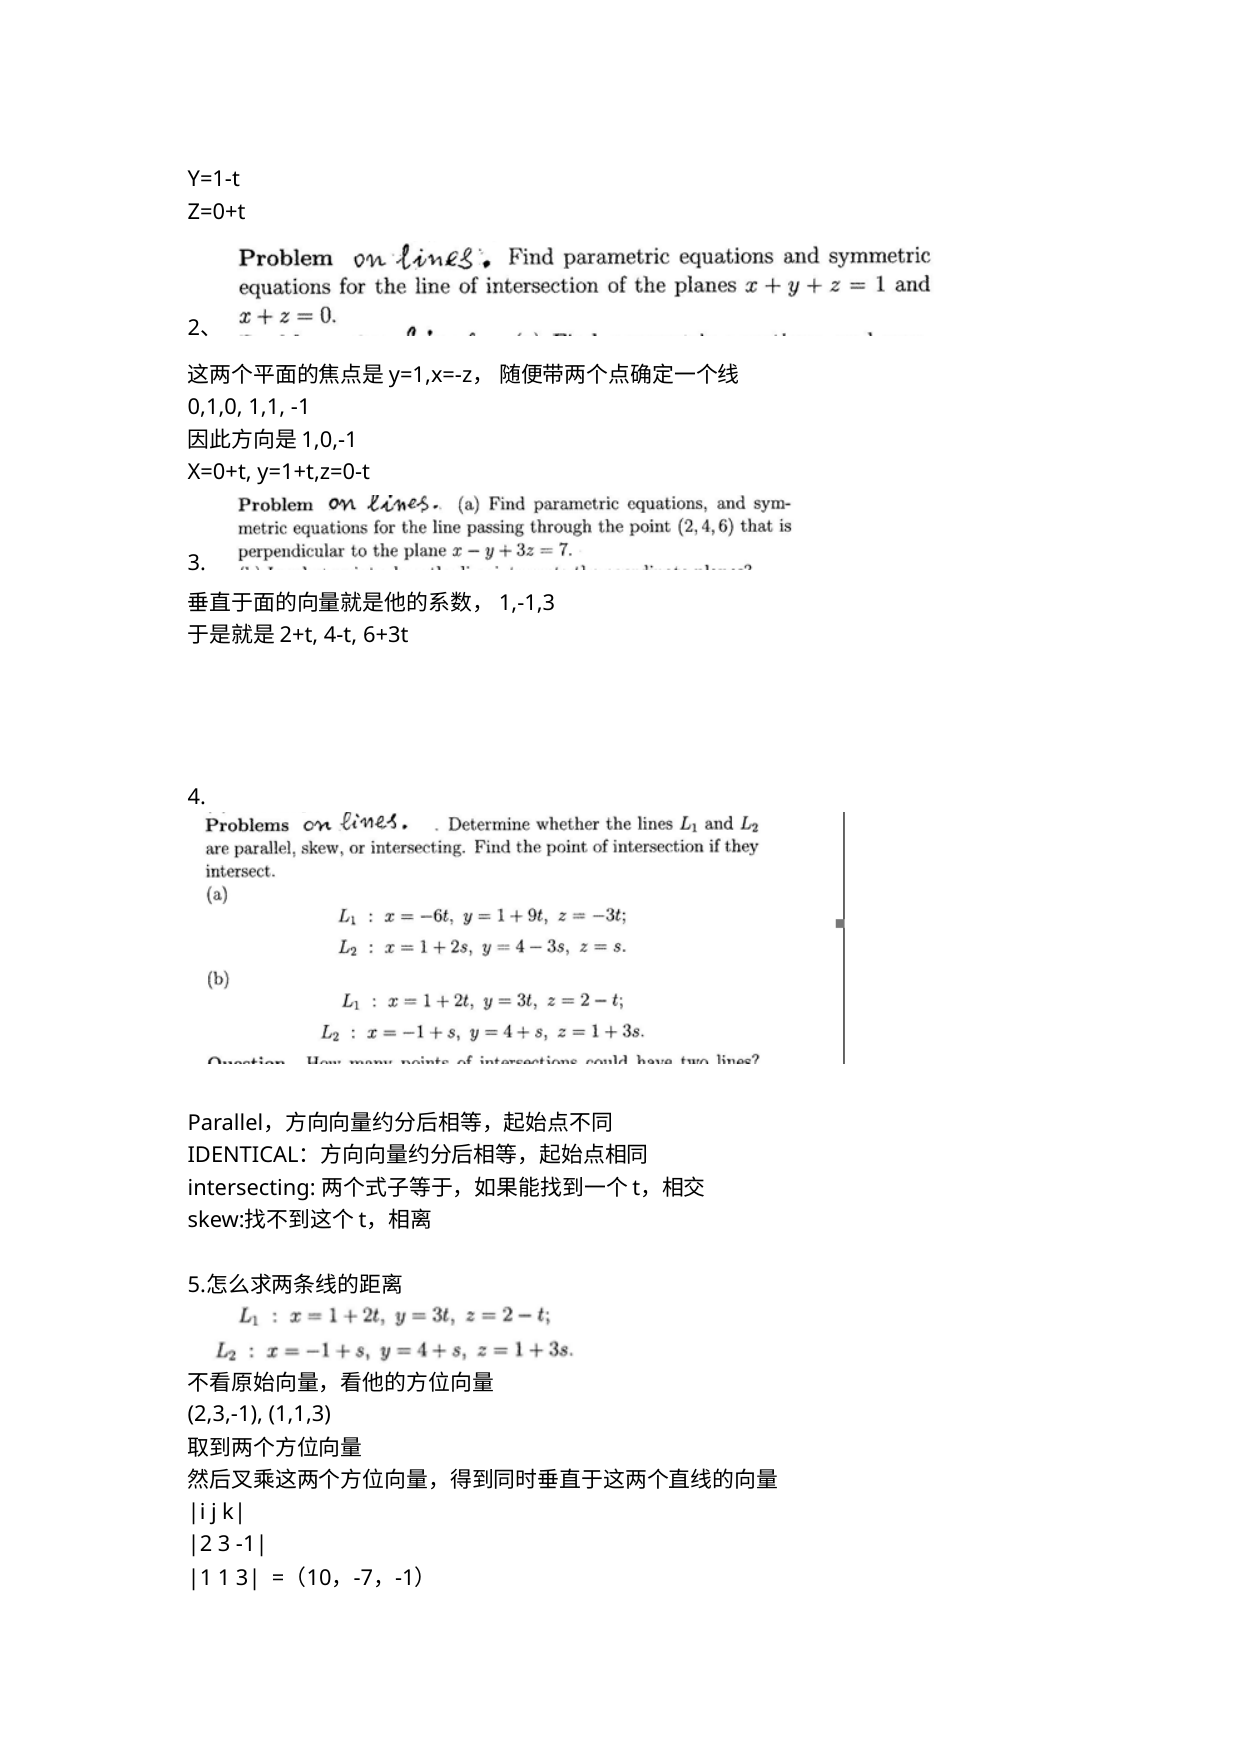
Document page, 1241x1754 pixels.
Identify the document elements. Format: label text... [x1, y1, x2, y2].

text 4. [187, 779, 1053, 812]
picture [221, 241, 980, 336]
text skew:找不到这个t，相离 [187, 1202, 1053, 1234]
text 0,1,0, 1,1, -1 [187, 389, 1053, 422]
text 然后叉乘这两个方位向量，得到同时垂直于这两个直线的向量 [187, 1462, 1053, 1494]
text 取到两个方位向量 [187, 1429, 1053, 1462]
text intersecting: 两个式子等于，如果能找到一个t，相交 [187, 1169, 1053, 1202]
text 5.怎么求两条线的距离 [187, 1267, 1053, 1299]
text 因此方向是1,0,-1 [187, 422, 1053, 454]
text IDENTICAL：方向向量约分后相等，起始点相同 [187, 1137, 1053, 1169]
text (2,3,-1), (1,1,3) [187, 1397, 1053, 1429]
text 这两个平面的焦点是y=1,x=-z， 随便带两个点确定一个线 [187, 357, 1053, 389]
text Y=1-t [187, 162, 1053, 194]
text Z=0+t [187, 194, 1053, 227]
text |i j k| [187, 1494, 1053, 1527]
text 于是就是2+t, 4-t, 6+3t [187, 617, 1053, 649]
text 垂直于面的向量就是他的系数， 1,-1,3 [187, 584, 1053, 617]
text X=0+t, y=1+t,z=0-t [187, 454, 1053, 487]
picture [187, 812, 855, 1064]
text |1 1 3| =（10，-7，-1） [187, 1559, 1053, 1592]
text Parallel，方向向量约分后相等，起始点不同 [187, 1104, 1053, 1137]
picture [187, 1299, 613, 1364]
text 不看原始向量，看他的方位向量 [187, 1364, 1053, 1397]
picture [206, 495, 830, 570]
text |2 3 -1| [187, 1527, 1053, 1559]
